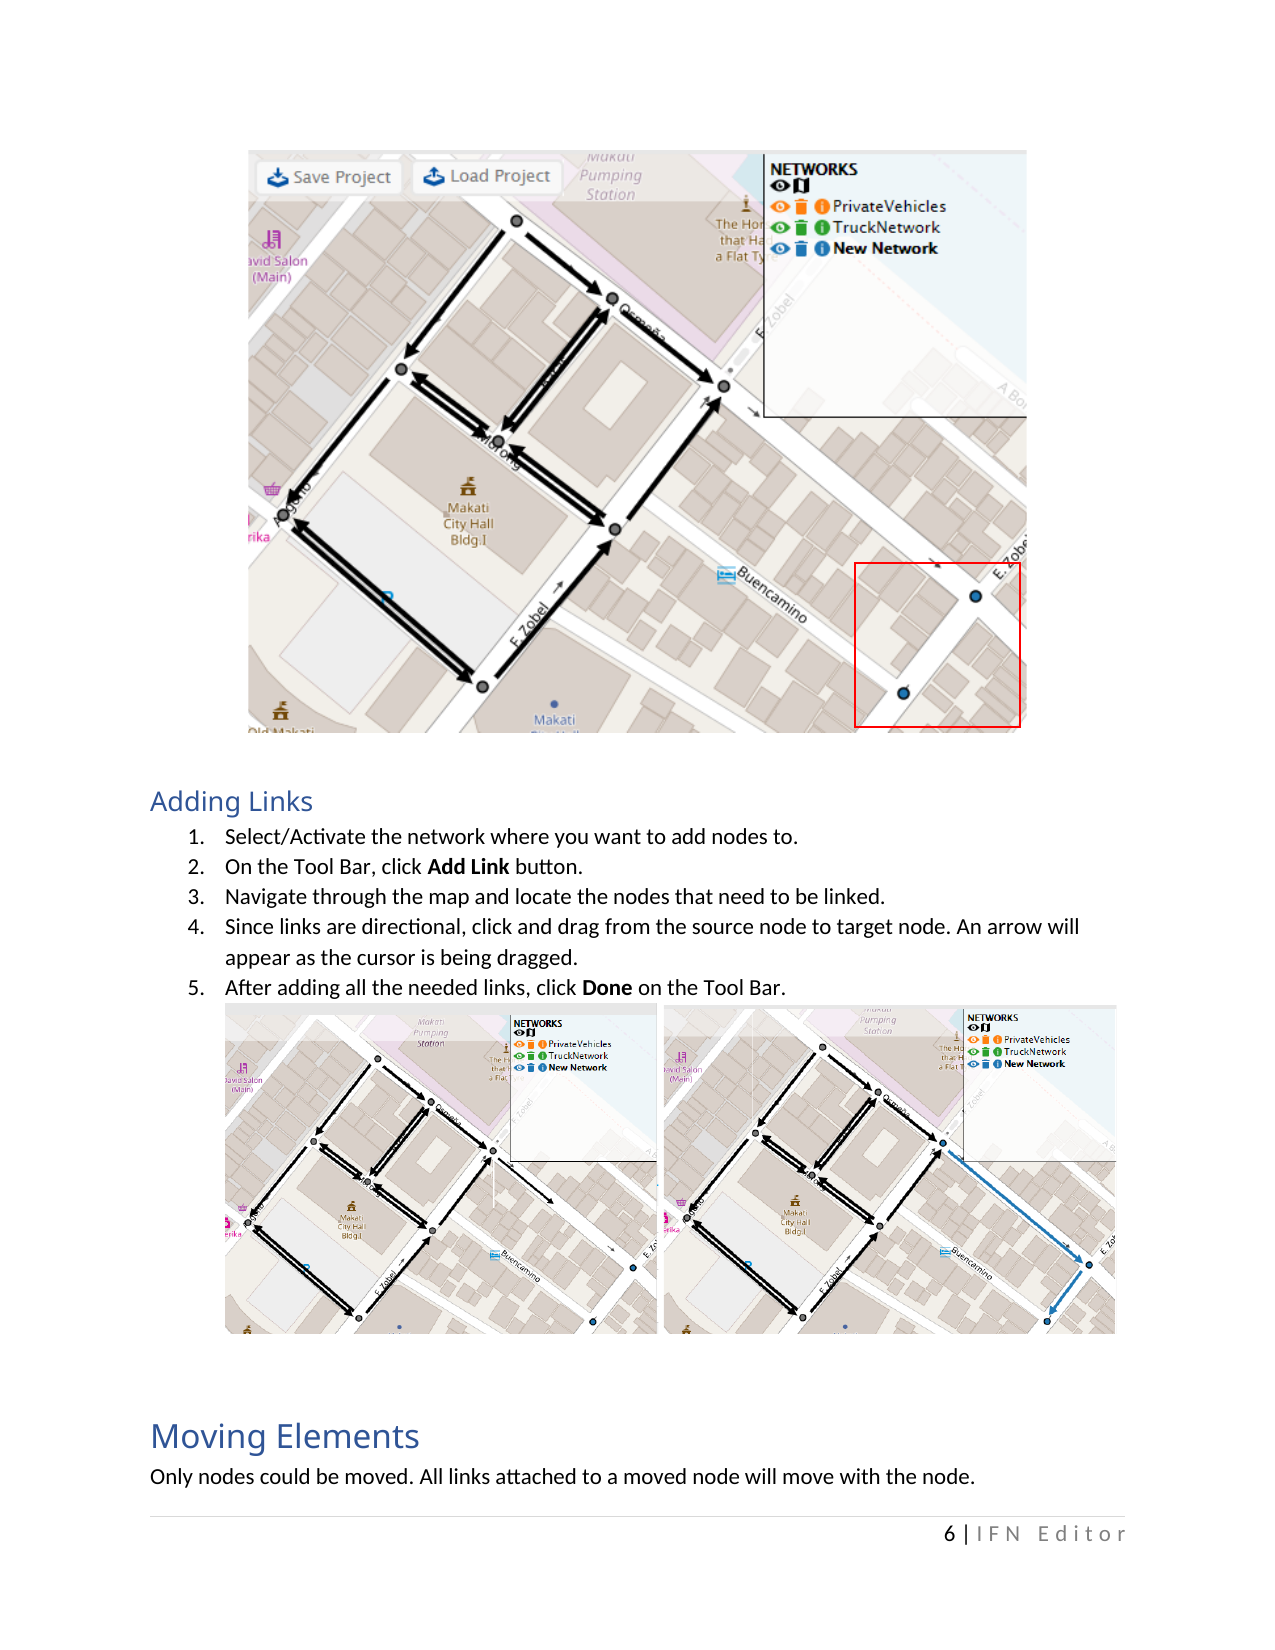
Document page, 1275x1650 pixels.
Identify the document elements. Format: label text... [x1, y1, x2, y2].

list Since links are directional, click and drag from the source node to target node. An arrow will appear as the cursor is being dragged. [187, 912, 1125, 971]
subtitle Adding Links [150, 782, 1125, 819]
list Navigate through the map and locate the nodes that need to be linked. [187, 882, 1125, 910]
subtitle Moving Elements [150, 1413, 1125, 1458]
picture [225, 1003, 659, 1334]
picture [663, 1005, 1117, 1334]
list Select/Activate the network where you want to add nodes to. [187, 822, 1125, 850]
text Only nodes could be moved. All links attached to a moved node will move with the node. [150, 1462, 1125, 1490]
list On the Tool Bar, click Add Link button. [187, 852, 1125, 880]
picture [248, 150, 1027, 733]
